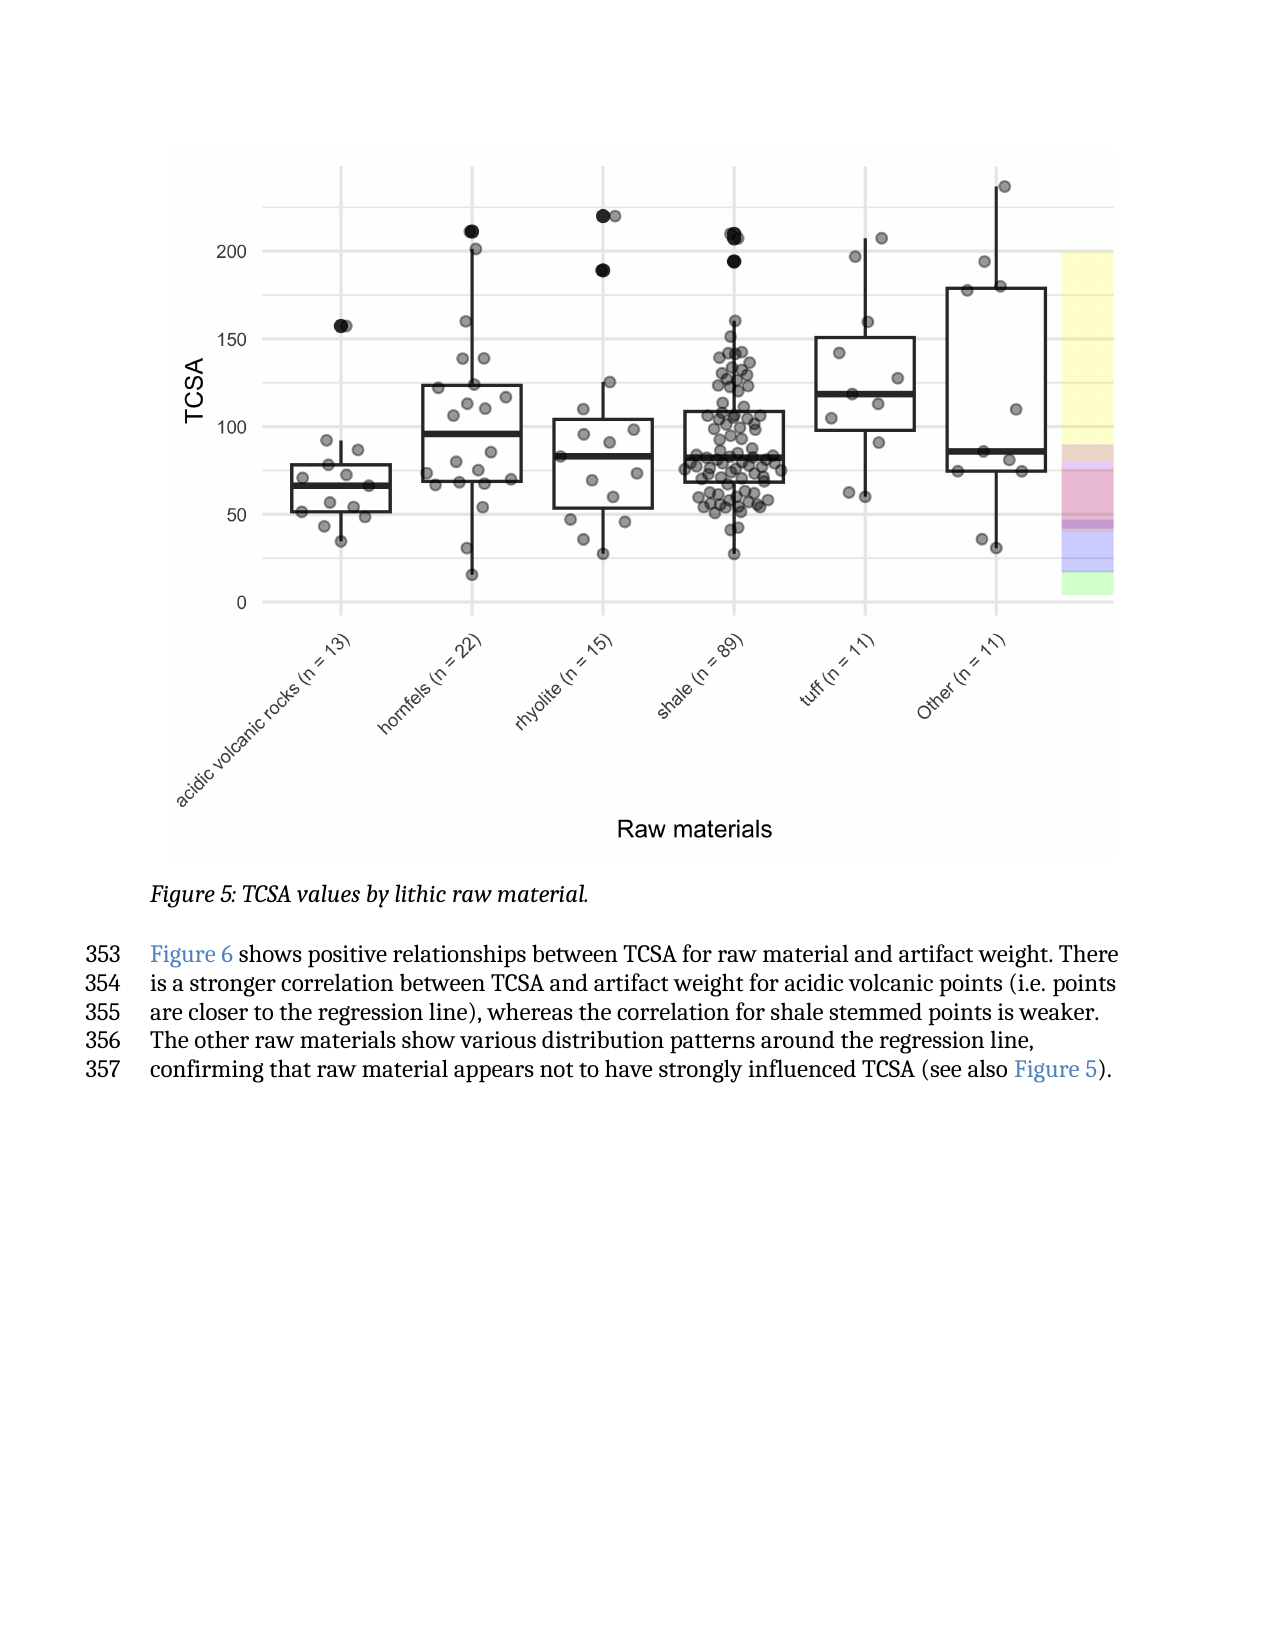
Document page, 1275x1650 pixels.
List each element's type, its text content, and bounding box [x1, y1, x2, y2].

text Figure 6 shows positive relationships between TCSA for raw material and artifact weight. There is a stronger correlation between TCSA and artifact weight for acidic volcanic points (i.e. points are closer to the regression line), whereas the correlation for shale stemmed points is weaker. The other raw materials show various distribution patterns around the regression line, confirming that raw material appears not to have strongly influenced TCSA (see also Figure 5). [150, 940, 1125, 1084]
picture [168, 150, 1114, 859]
table_header Figure 5: TCSA values by lithic raw material. [139, 150, 1114, 921]
